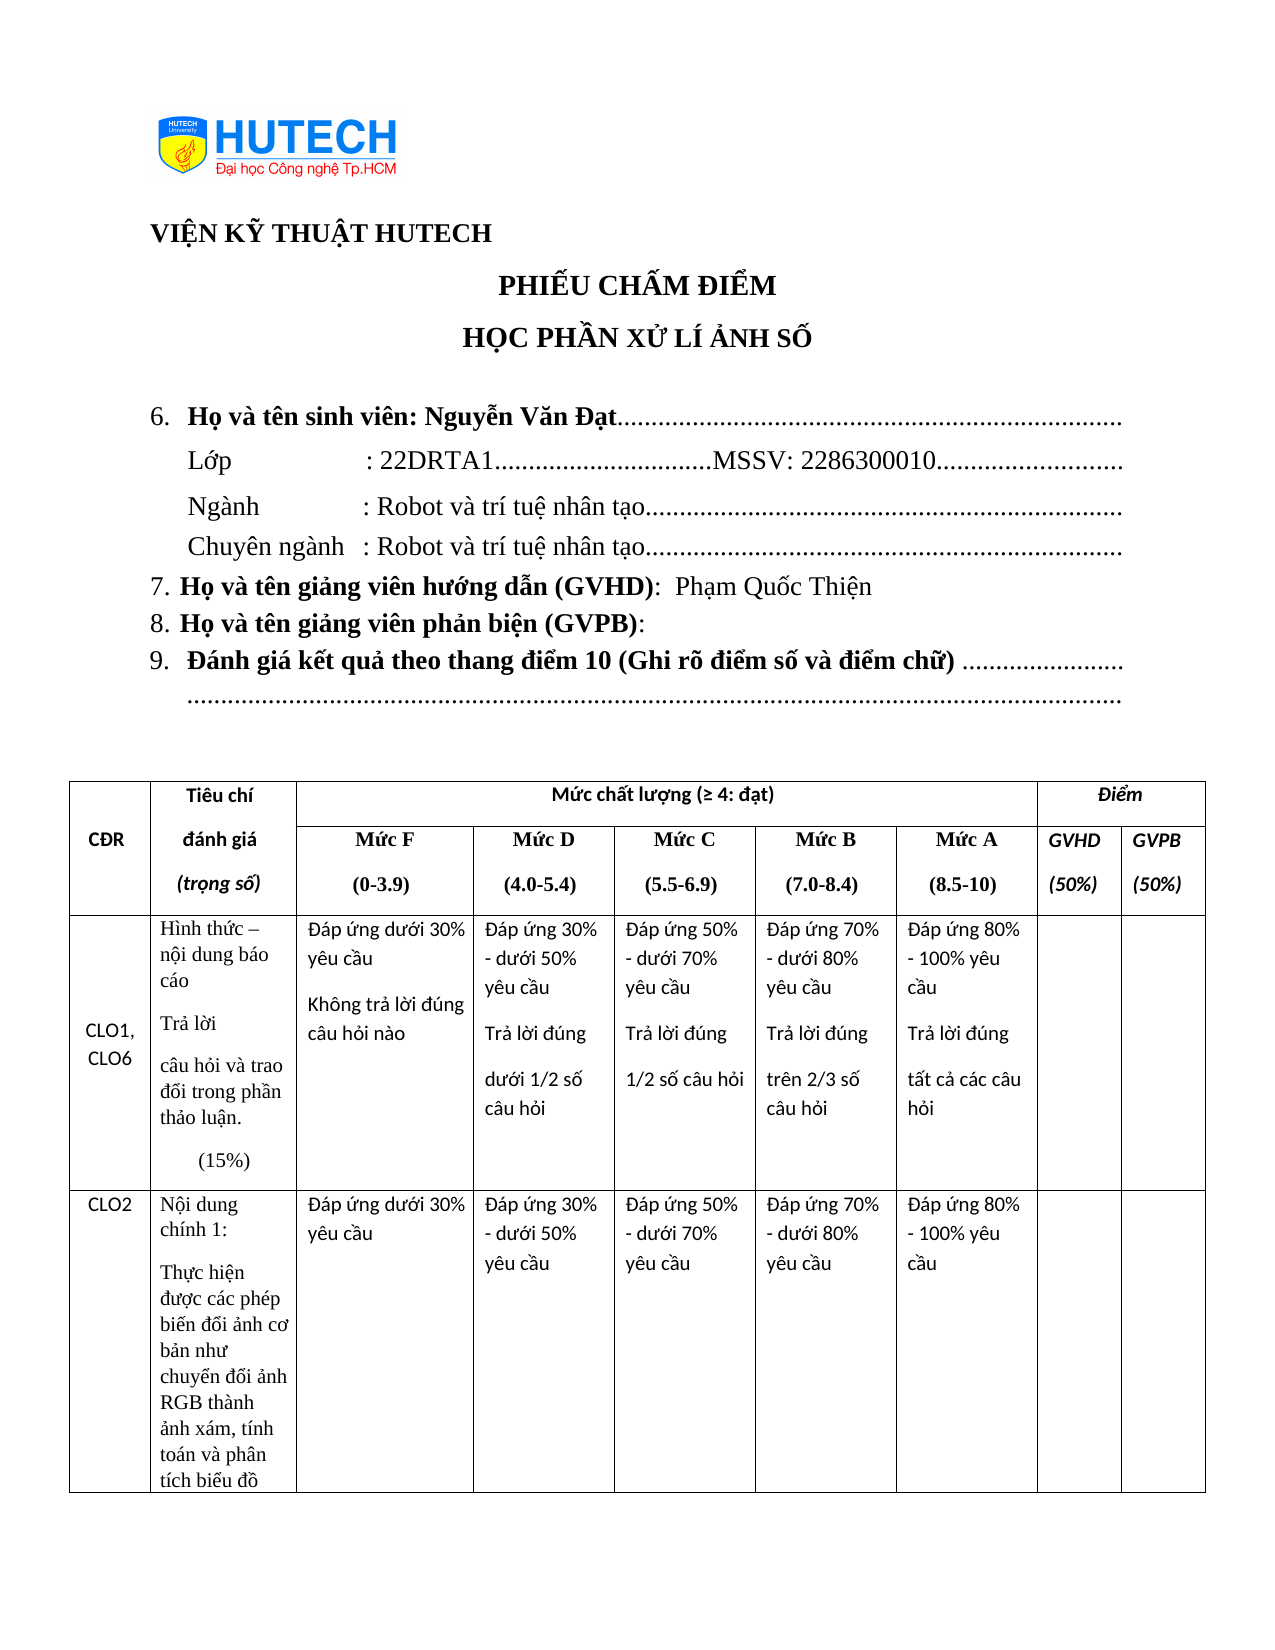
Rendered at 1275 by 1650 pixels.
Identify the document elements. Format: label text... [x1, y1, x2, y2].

table_cell Đáp ứng 30% - dưới 50% yêu cầu Trả lời đúng dưới 1/2 số câu hỏi [474, 916, 614, 1190]
table_cell Đáp ứng 50% - dưới 70% yêu cầu Trả lời đúng 1/2 số câu hỏi [615, 916, 755, 1190]
table_cell [1038, 1191, 1121, 1492]
table_header Điểm [1038, 782, 1205, 826]
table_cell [897, 1191, 1037, 1492]
list Đánh giá kết quả theo thang điểm 10 (Ghi rõ điểm số và điểm chữ) [149, 644, 1125, 675]
table_cell [1038, 916, 1121, 1190]
table_cell Đáp ứng 70% - dưới 80% yêu cầu Trả lời đúng trên 2/3 số câu hỏi [756, 916, 896, 1190]
table_cell GVHD (50%) [1038, 827, 1121, 915]
text Lớp : 22DRTA1 MSSV: 2286300010 [187, 444, 1125, 475]
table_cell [615, 1191, 755, 1492]
picture [150, 111, 405, 182]
text PHIẾU CHẤM ĐIỂM [150, 268, 1125, 301]
text Ngành : Robot và trí tuệ nhân tạo [187, 490, 1125, 521]
table_cell Mức A (8.5-10) [897, 827, 1037, 915]
text HỌC PHẦN XỬ LÍ ẢNH SỐ [150, 321, 1125, 354]
table_cell Đáp ứng 80% - 100% yêu cầu Trả lời đúng tất cả các câu hỏi [897, 916, 1037, 1190]
table_cell Mức C (5.5-6.9) [615, 827, 755, 915]
table_header CĐR [70, 782, 150, 915]
table_cell CLO2 [70, 1191, 150, 1492]
list Họ và tên giảng viên phản biện (GVPB): [150, 607, 1125, 638]
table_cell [151, 1191, 296, 1492]
table_cell CLO1, CLO6 [70, 916, 150, 1190]
text Chuyên ngành : Robot và trí tuệ nhân tạo [187, 530, 1125, 561]
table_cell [297, 1191, 473, 1492]
table_cell Hình thức – nội dung báo cáo Trả lời câu hỏi và trao đổi trong phần thảo luận. (15%) [151, 916, 296, 1190]
table_cell Mức D (4.0-5.4) [474, 827, 614, 915]
table_cell [1122, 916, 1205, 1190]
list Họ và tên giảng viên hướng dẫn (GVHD): Phạm Quốc Thiện [150, 569, 1125, 601]
table_header Mức chất lượng (≥ 4: đạt) [297, 782, 1037, 826]
text VIỆN KỸ THUẬT HUTECH [150, 217, 1125, 249]
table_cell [756, 1191, 896, 1492]
table_cell GVPB (50%) [1122, 827, 1205, 915]
table_cell Mức F (0-3.9) [297, 827, 473, 915]
table_cell [1122, 1191, 1205, 1492]
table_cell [474, 1191, 614, 1492]
table_cell Đáp ứng dưới 30% yêu cầu Không trả lời đúng câu hỏi nào [297, 916, 473, 1190]
list Họ và tên sinh viên: Nguyễn Văn Đạt [150, 400, 1125, 431]
table_header Tiêu chí đánh giá (trọng số) [151, 782, 296, 915]
table_cell Mức B (7.0-8.4) [756, 827, 896, 915]
